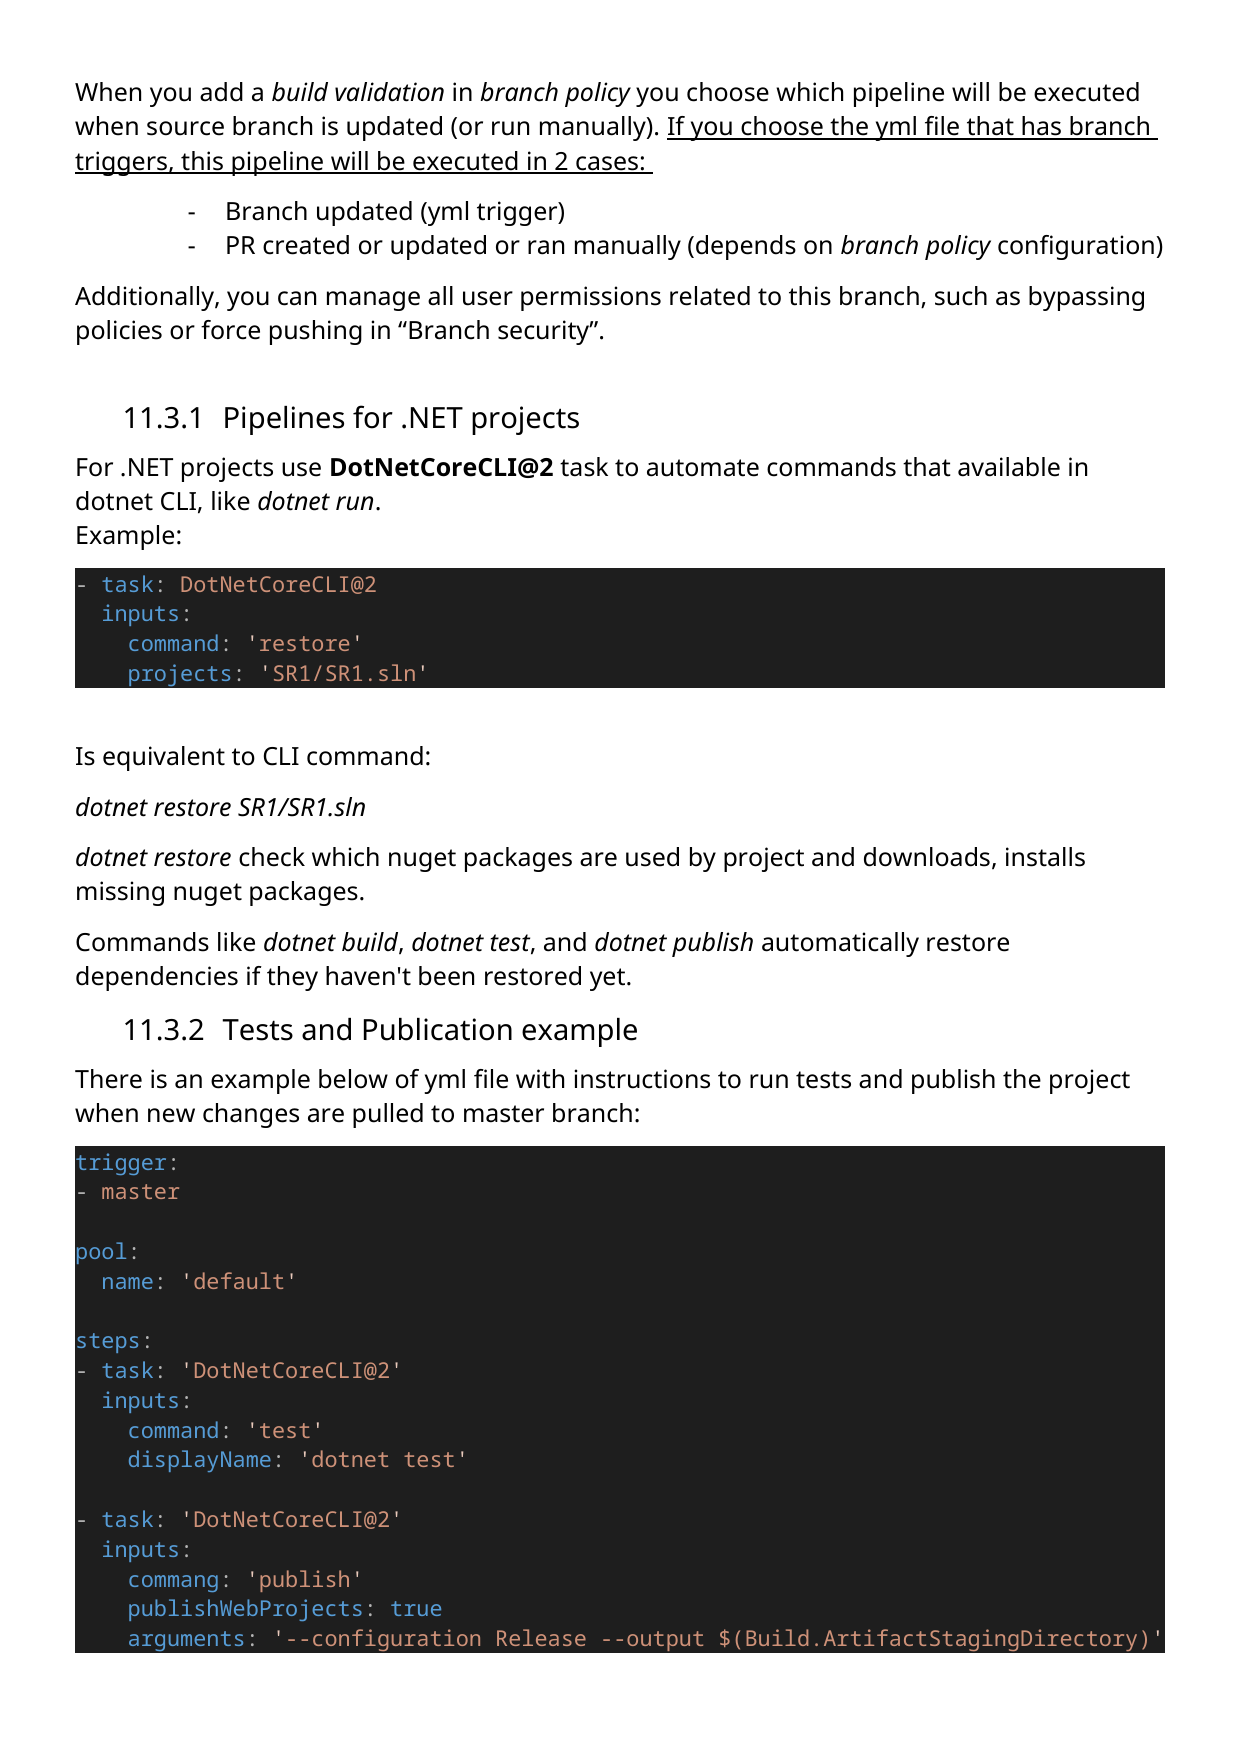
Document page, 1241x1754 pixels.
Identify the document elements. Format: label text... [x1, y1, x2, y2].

text pool: [75, 1236, 1165, 1266]
text - task: 'DotNetCoreCLI@2' [75, 1504, 1165, 1534]
text dotnet restore check which nuget packages are used by project and downloads, installs missing nuget packages. [75, 840, 1165, 908]
text inputs: [75, 1534, 1165, 1563]
text displayName: 'dotnet test' [75, 1444, 1165, 1474]
text trigger: [75, 1146, 1165, 1176]
text publishWebProjects: true [75, 1593, 1165, 1623]
text Commands like dotnet build, dotnet test, and dotnet publish automatically restore dependencies if they haven't been restored yet. [75, 925, 1165, 993]
text command: 'test' [75, 1414, 1165, 1444]
text arguments: '--configuration Release --output $(Build.ArtifactStagingDirectory)' [75, 1623, 1165, 1653]
text commang: 'publish' [75, 1563, 1165, 1593]
subtitle Tests and Publication example [122, 1009, 1165, 1049]
list Branch updated (yml trigger) [187, 194, 1165, 228]
text inputs: [75, 1385, 1165, 1414]
text dotnet restore SR1/SR1.sln [75, 789, 1165, 823]
list PR created or updated or ran manually (depends on branch policy configuration) [187, 228, 1165, 262]
subtitle Pipelines for .NET projects [122, 397, 1165, 437]
text - task: DotNetCoreCLI@2 [75, 568, 1165, 598]
text steps: [75, 1325, 1165, 1355]
text command: 'restore' [75, 628, 1165, 658]
text inputs: [75, 598, 1165, 628]
text Additionally, you can manage all user permissions related to this branch, such as bypassing policies or force pushing in “Branch security”. [75, 279, 1165, 381]
text For .NET projects use DotNetCoreCLI@2 task to automate commands that available in dotnet CLI, like dotnet run. Example: [75, 450, 1165, 552]
text Is equivalent to CLI command: [75, 738, 1165, 772]
text There is an example below of yml file with instructions to run tests and publish the project when new changes are pulled to master branch: [75, 1062, 1165, 1130]
text projects: 'SR1/SR1.sln' [75, 658, 1165, 688]
text When you add a build validation in branch policy you choose which pipeline will be executed when source branch is updated (or run manually). If you choose the yml file that has branch triggers, this pipeline will be executed in 2 cases: [75, 75, 1165, 177]
text - master [75, 1176, 1165, 1206]
text - task: 'DotNetCoreCLI@2' [75, 1355, 1165, 1385]
text name: 'default' [75, 1266, 1165, 1295]
